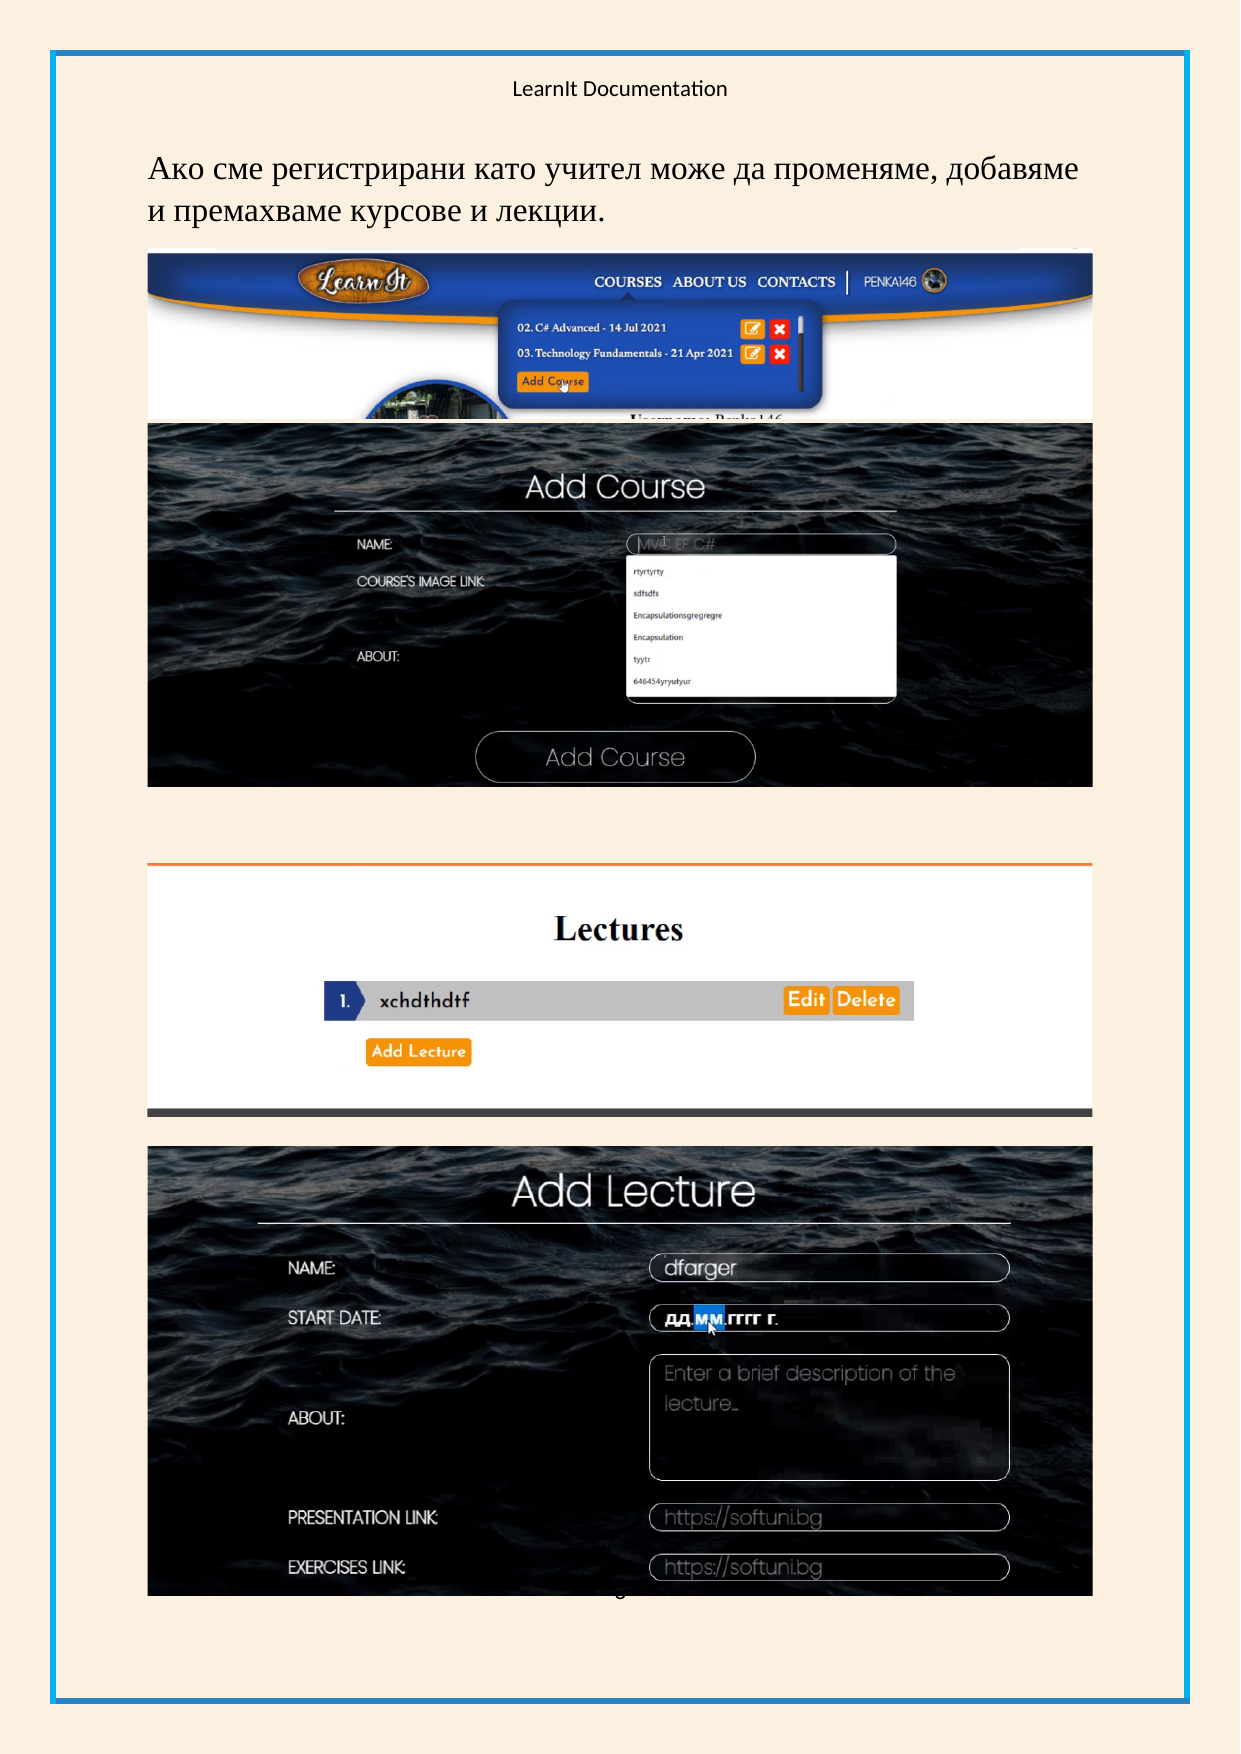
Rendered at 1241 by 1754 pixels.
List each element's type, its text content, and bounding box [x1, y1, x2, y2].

picture [147, 423, 1093, 787]
picture [147, 1146, 1093, 1596]
text Ако сме регистрирани като учител може да променяме, добавяме и премахваме курсове и лекции. [147, 148, 1093, 228]
picture [147, 248, 1093, 419]
picture [147, 863, 1093, 1117]
